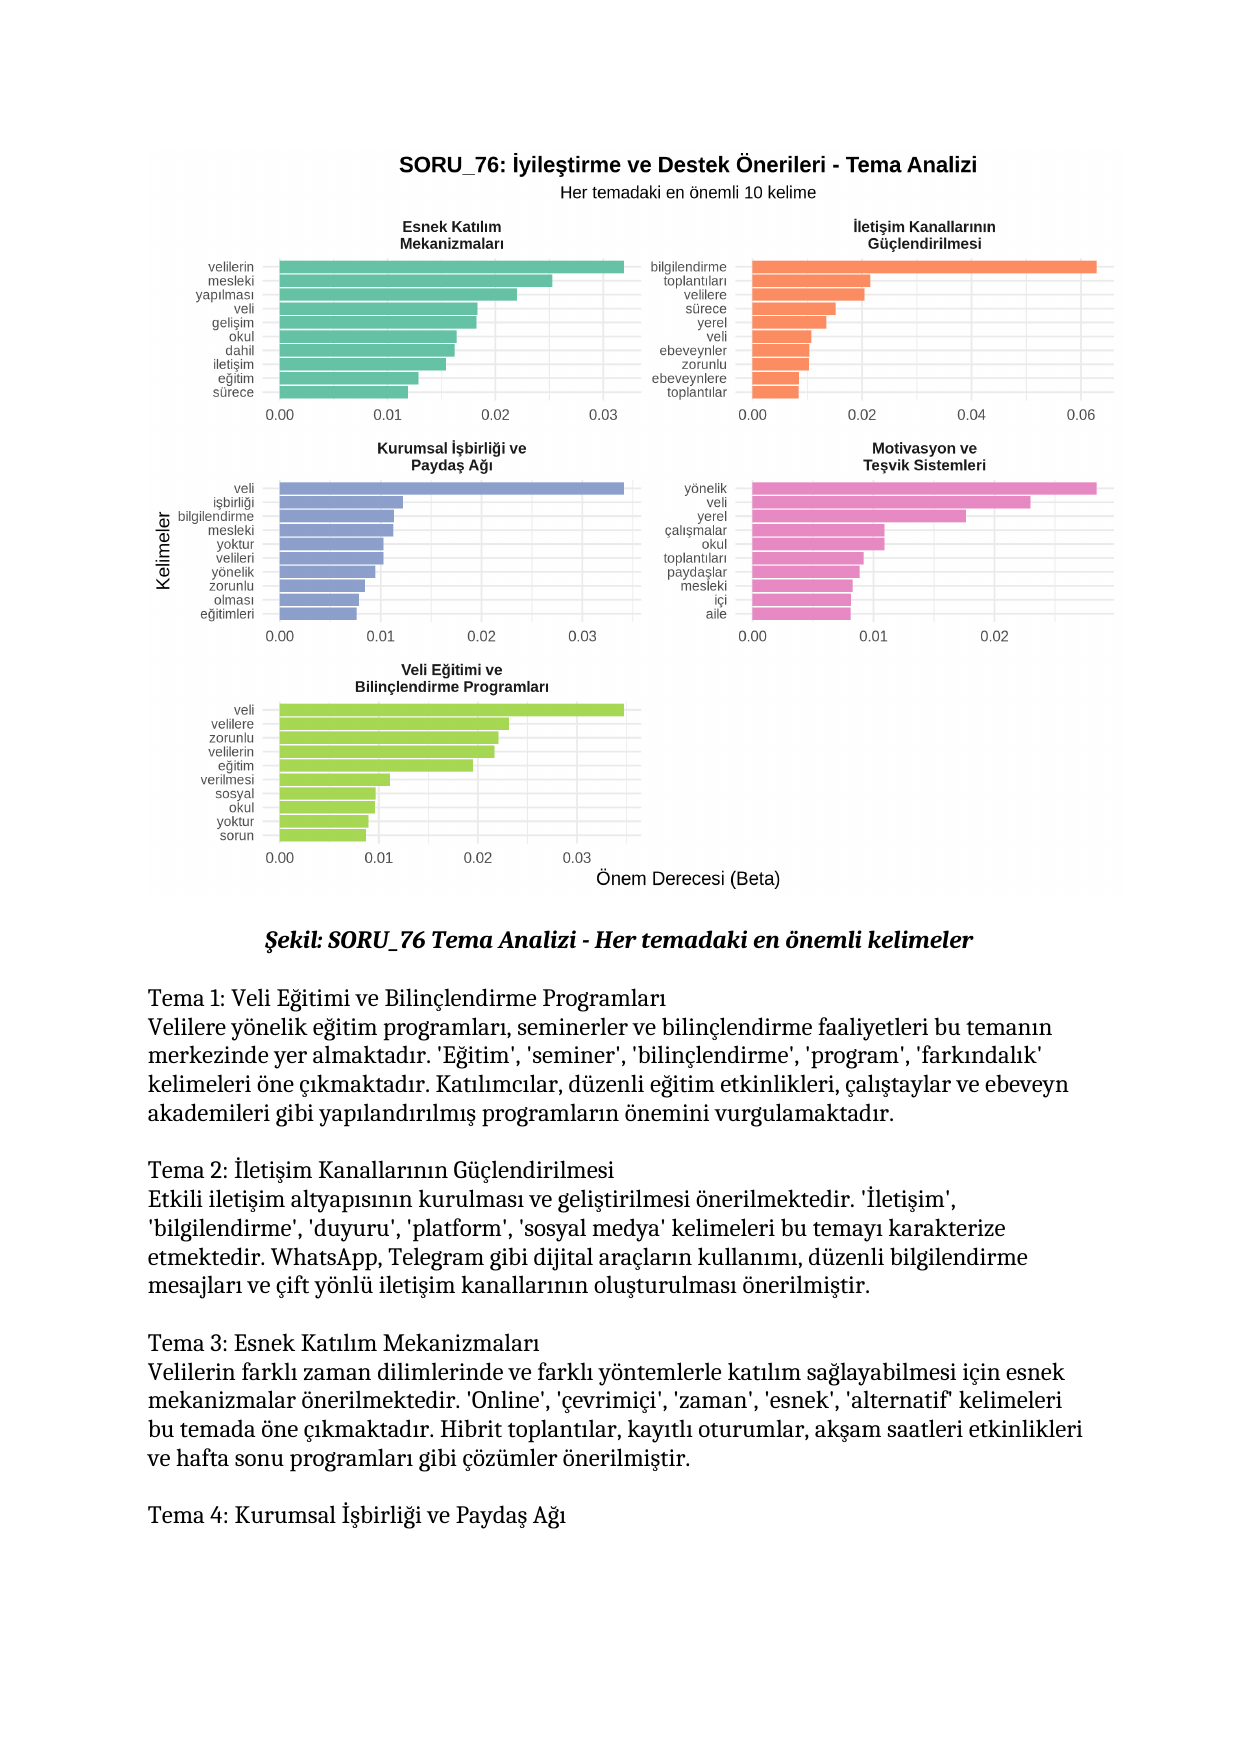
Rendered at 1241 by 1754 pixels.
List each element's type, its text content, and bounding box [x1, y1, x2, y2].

text Şekil: SORU_76 Tema Analizi - Her temadaki en önemli kelimeler [148, 926, 1093, 955]
text Velilere yönelik eğitim programları, seminerler ve bilinçlendirme faaliyetleri bu temanın merkezinde yer almaktadır. 'Eğitim', 'seminer', 'bilinçlendirme', 'program', 'farkındalık' kelimeleri öne çıkmaktadır. Katılımcılar, düzenli eğitim etkinlikleri, çalıştaylar ve ebeveyn akademileri gibi yapılandırılmış programların önemini vurgulamaktadır. [148, 1013, 1093, 1128]
text Velilerin farklı zaman dilimlerinde ve farklı yöntemlerle katılım sağlayabilmesi için esnek mekanizmalar önerilmektedir. 'Online', 'çevrimiçi', 'zaman', 'esnek', 'alternatif' kelimeleri bu temada öne çıkmaktadır. Hibrit toplantılar, kayıtlı oturumlar, akşam saatleri etkinlikleri ve hafta sonu programları gibi çözümler önerilmiştir. [148, 1358, 1093, 1473]
text Etkili iletişim altyapısının kurulması ve geliştirilmesi önerilmektedir. 'İletişim', 'bilgilendirme', 'duyuru', 'platform', 'sosyal medya' kelimeleri bu temayı karakterize etmektedir. WhatsApp, Telegram gibi dijital araçların kullanımı, düzenli bilgilendirme mesajları ve çift yönlü iletişim kanallarının oluşturulması önerilmiştir. [148, 1185, 1093, 1300]
picture [147, 147, 1123, 898]
